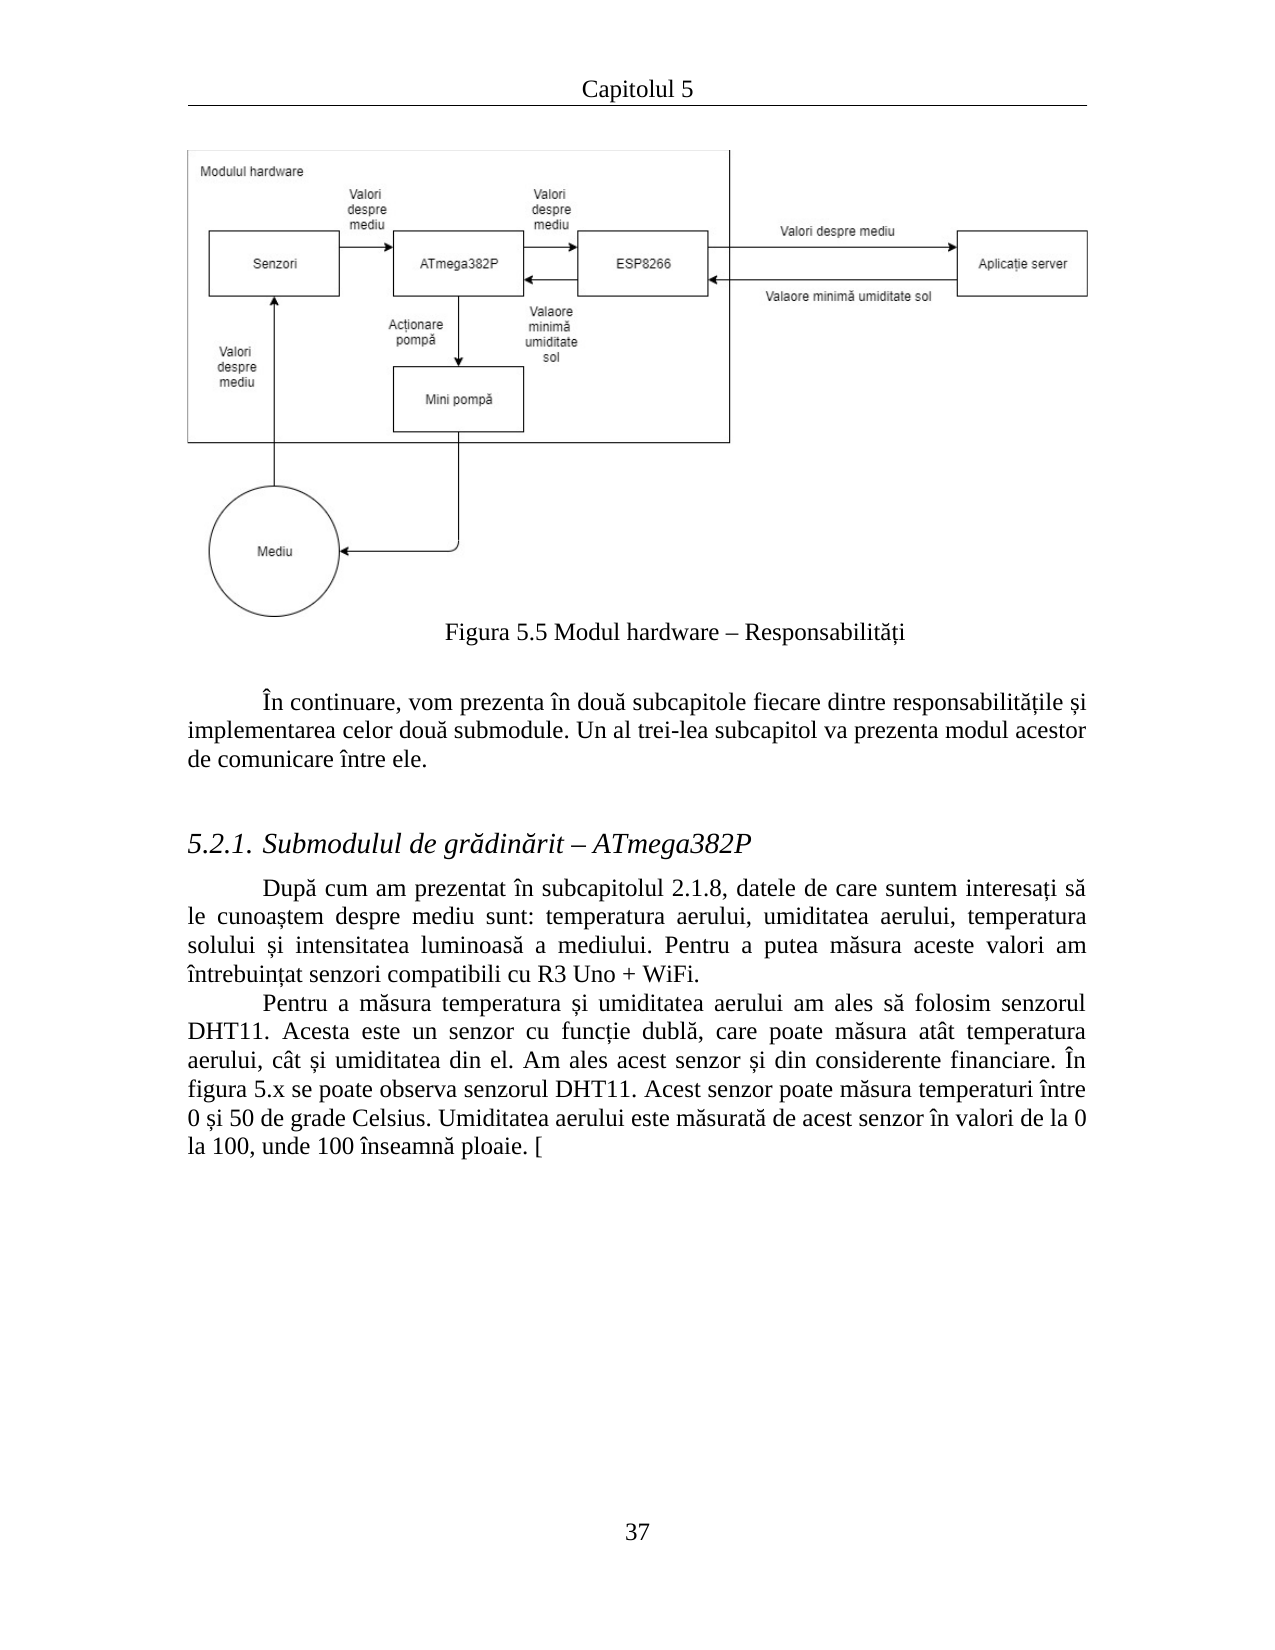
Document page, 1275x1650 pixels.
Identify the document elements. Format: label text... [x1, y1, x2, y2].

text După cum am prezentat în subcapitolul 2.1.8, datele de care suntem interesați să le cunoaștem despre mediu sunt: temperatura aerului, umiditatea aerului, temperatura solului și intensitatea luminoasă a mediului. Pentru a putea măsura aceste valori am întrebuințat senzori compatibili cu R3 Uno + WiFi. [187, 873, 1087, 988]
text În continuare, vom prezenta în două subcapitole fiecare dintre responsabilitățile și implementarea celor două submodule. Un al trei-lea subcapitol va prezenta modul acestor de comunicare între ele. [187, 687, 1087, 773]
text Pentru a măsura temperatura și umiditatea aerului am ales să folosim senzorul DHT11. Acesta este un senzor cu funcție dublă, care poate măsura atât temperatura aerului, cât și umiditatea din el. Am ales acest senzor și din considerente financiare. În figura 5.x se poate observa senzorul DHT11. Acest senzor poate măsura temperaturi între 0 și 50 de grade Celsius. Umiditatea aerului este măsurată de acest senzor în valori de la 0 la 100, unde 100 înseamnă ploaie. [ [187, 988, 1087, 1160]
subtitle Submodulul de grădinărit – ATmega382P [187, 827, 1087, 860]
picture [187, 150, 1088, 617]
